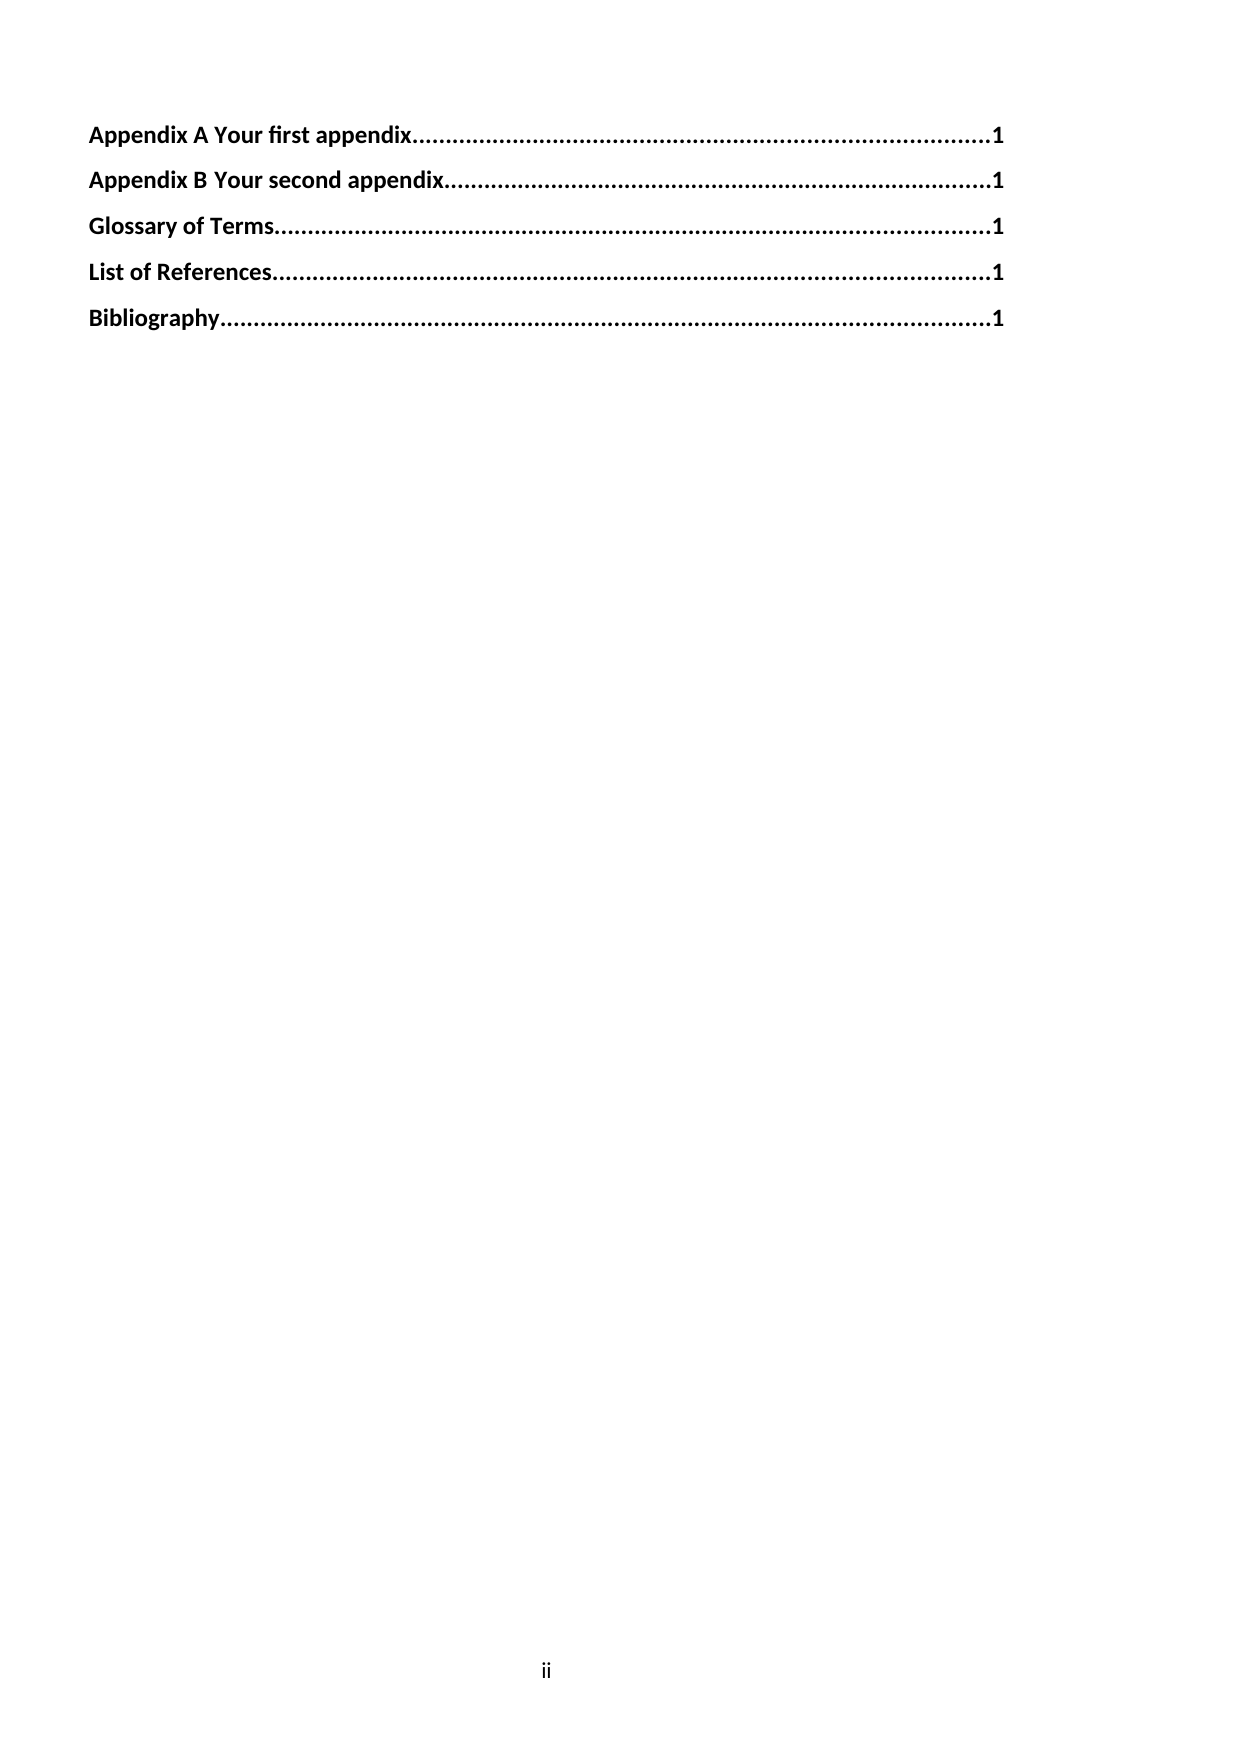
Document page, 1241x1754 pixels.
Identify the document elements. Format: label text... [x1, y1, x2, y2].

text Bibliography 1 [89, 302, 1004, 332]
text Glossary of Terms 1 [89, 210, 1004, 241]
text Appendix A Your first appendix 1 [89, 119, 1004, 149]
text List of References 1 [89, 256, 1004, 286]
text Appendix B Your second appendix 1 [89, 164, 1004, 195]
